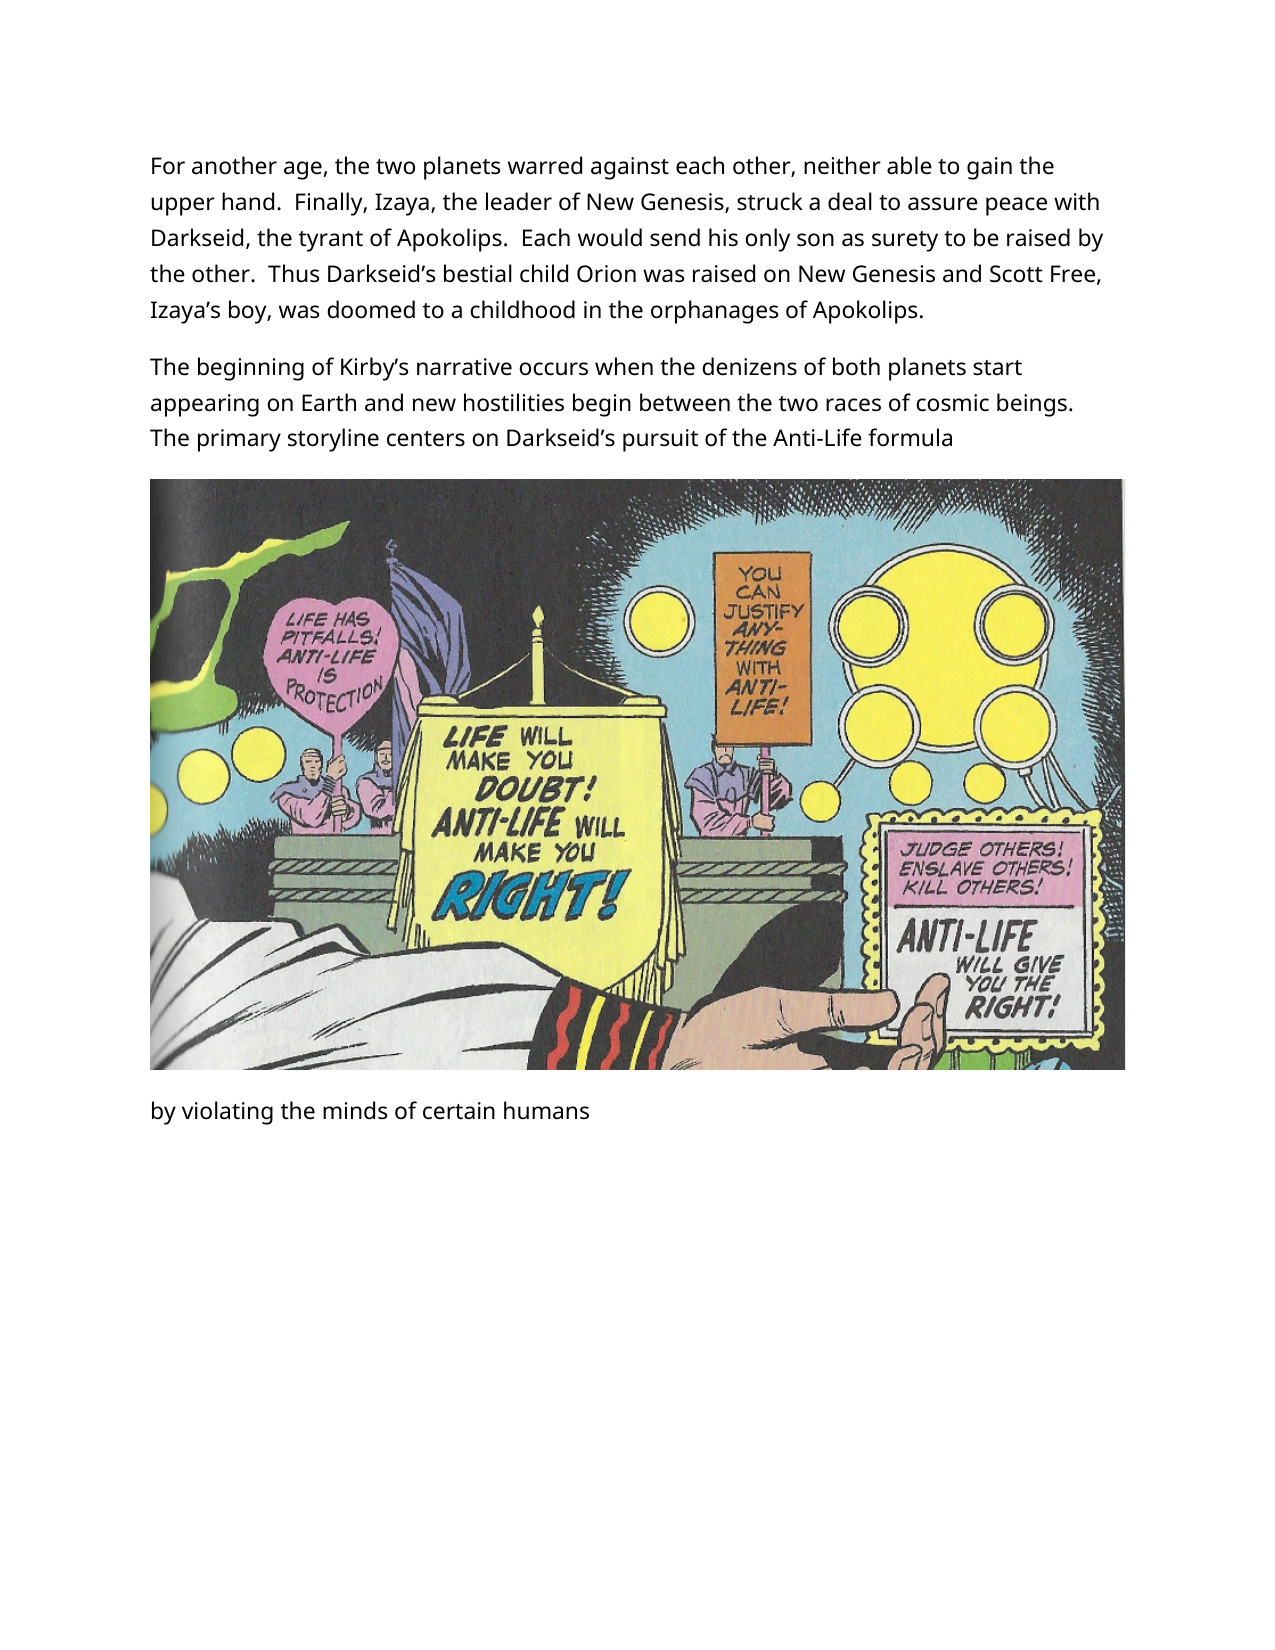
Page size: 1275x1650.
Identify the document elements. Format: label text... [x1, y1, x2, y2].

text The beginning of Kirby’s narrative occurs when the denizens of both planets start appearing on Earth and new hostilities begin between the two races of cosmic beings. The primary storyline centers on Darkseid’s pursuit of the Anti-Life formula [150, 351, 1125, 454]
text by violating the minds of certain humans [150, 1095, 1125, 1126]
picture [150, 479, 1125, 1070]
text For another age, the two planets warred against each other, neither able to gain the upper hand. Finally, Izaya, the leader of New Genesis, struck a deal to assure peace with Darkseid, the tyrant of Apokolips. Each would send his only son as surety to be raised by the other. Thus Darkseid’s bestial child Orion was raised on New Genesis and Scott Free, Izaya’s boy, was doomed to a childhood in the orphanages of Apokolips. [150, 150, 1125, 325]
